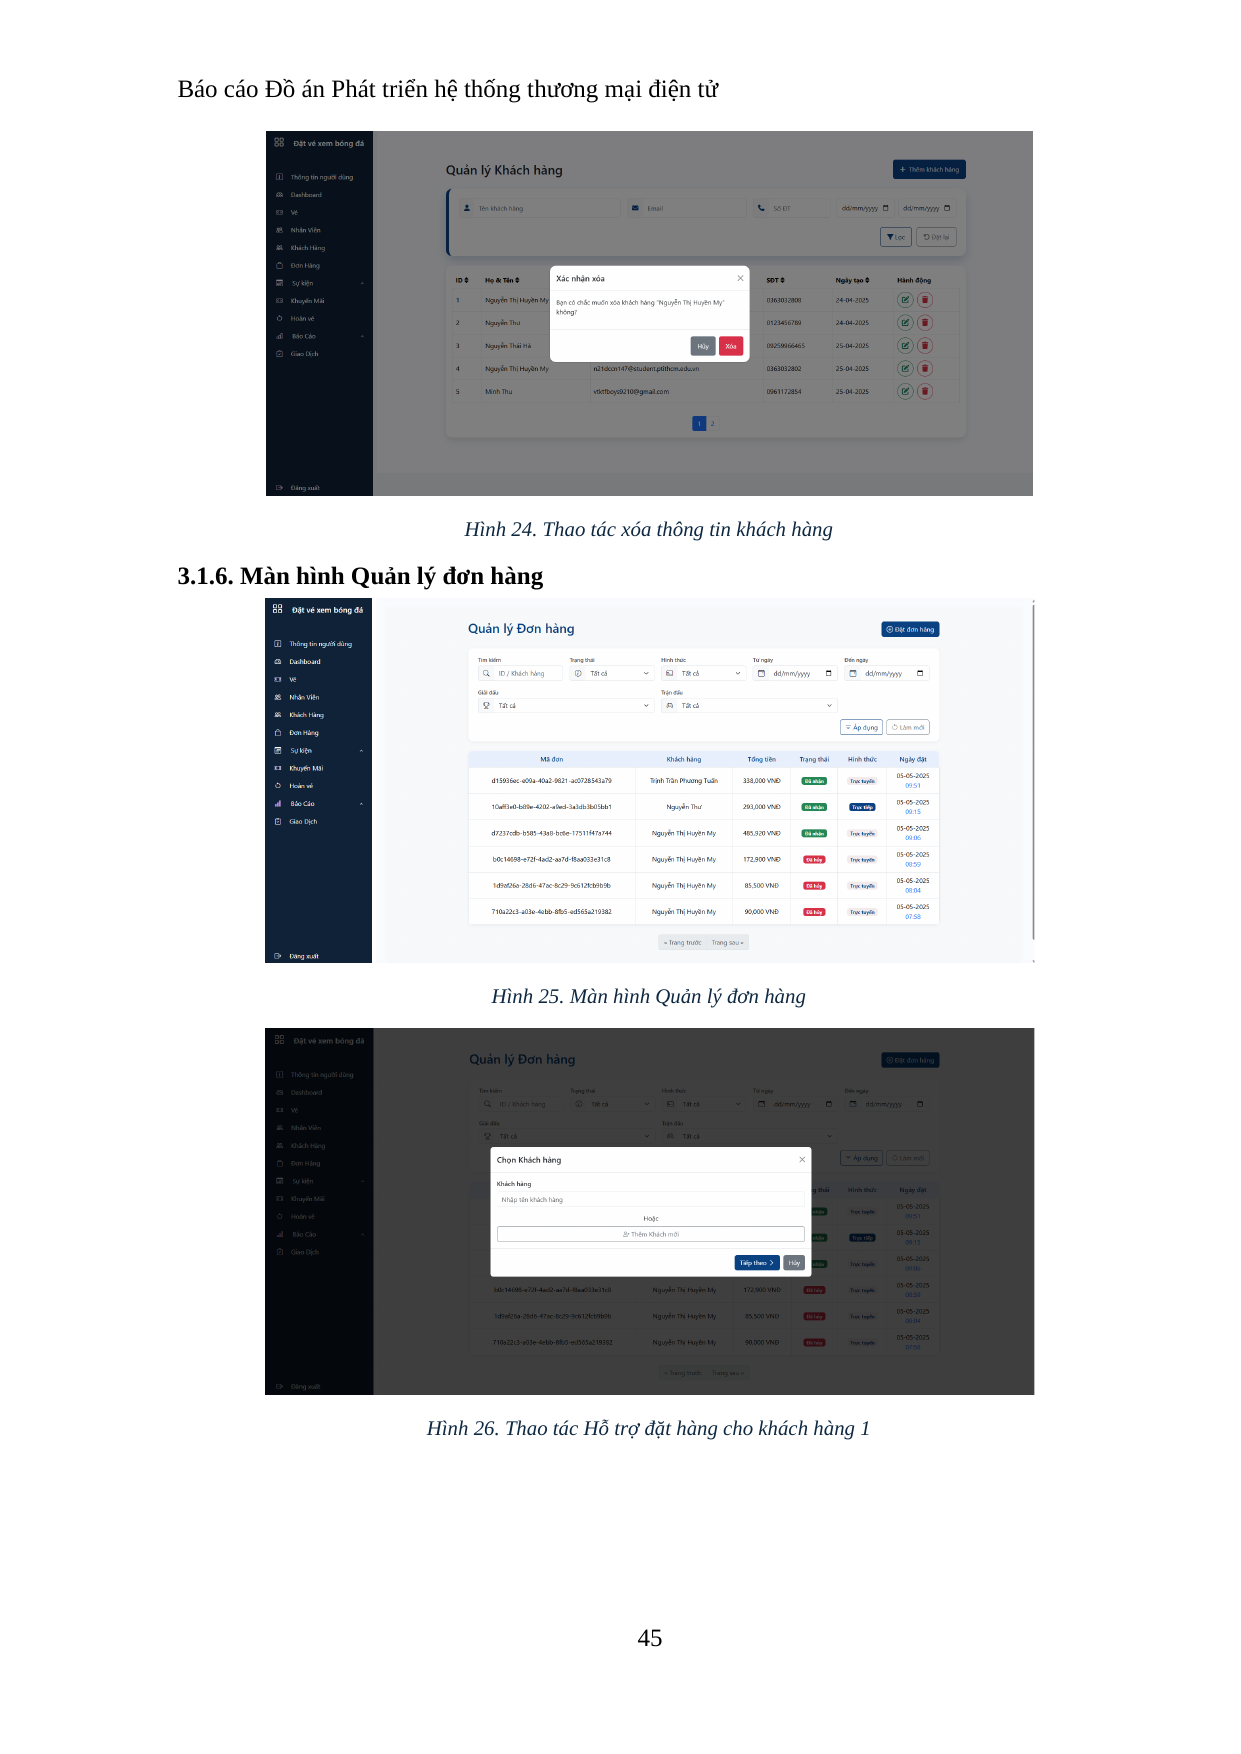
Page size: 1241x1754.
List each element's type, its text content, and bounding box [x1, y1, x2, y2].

picture [265, 598, 1035, 963]
text Hình 24. Thao tác xóa thông tin khách hàng [177, 516, 1122, 541]
text Hình 25. Màn hình Quản lý đơn hàng [177, 984, 1122, 1008]
text Hình 26. Thao tác Hỗ trợ đặt hàng cho khách hàng 1 [177, 1416, 1122, 1440]
picture [265, 1028, 1035, 1395]
text 3.1.6. Màn hình Quản lý đơn hàng [177, 561, 1122, 590]
picture [266, 131, 1033, 496]
